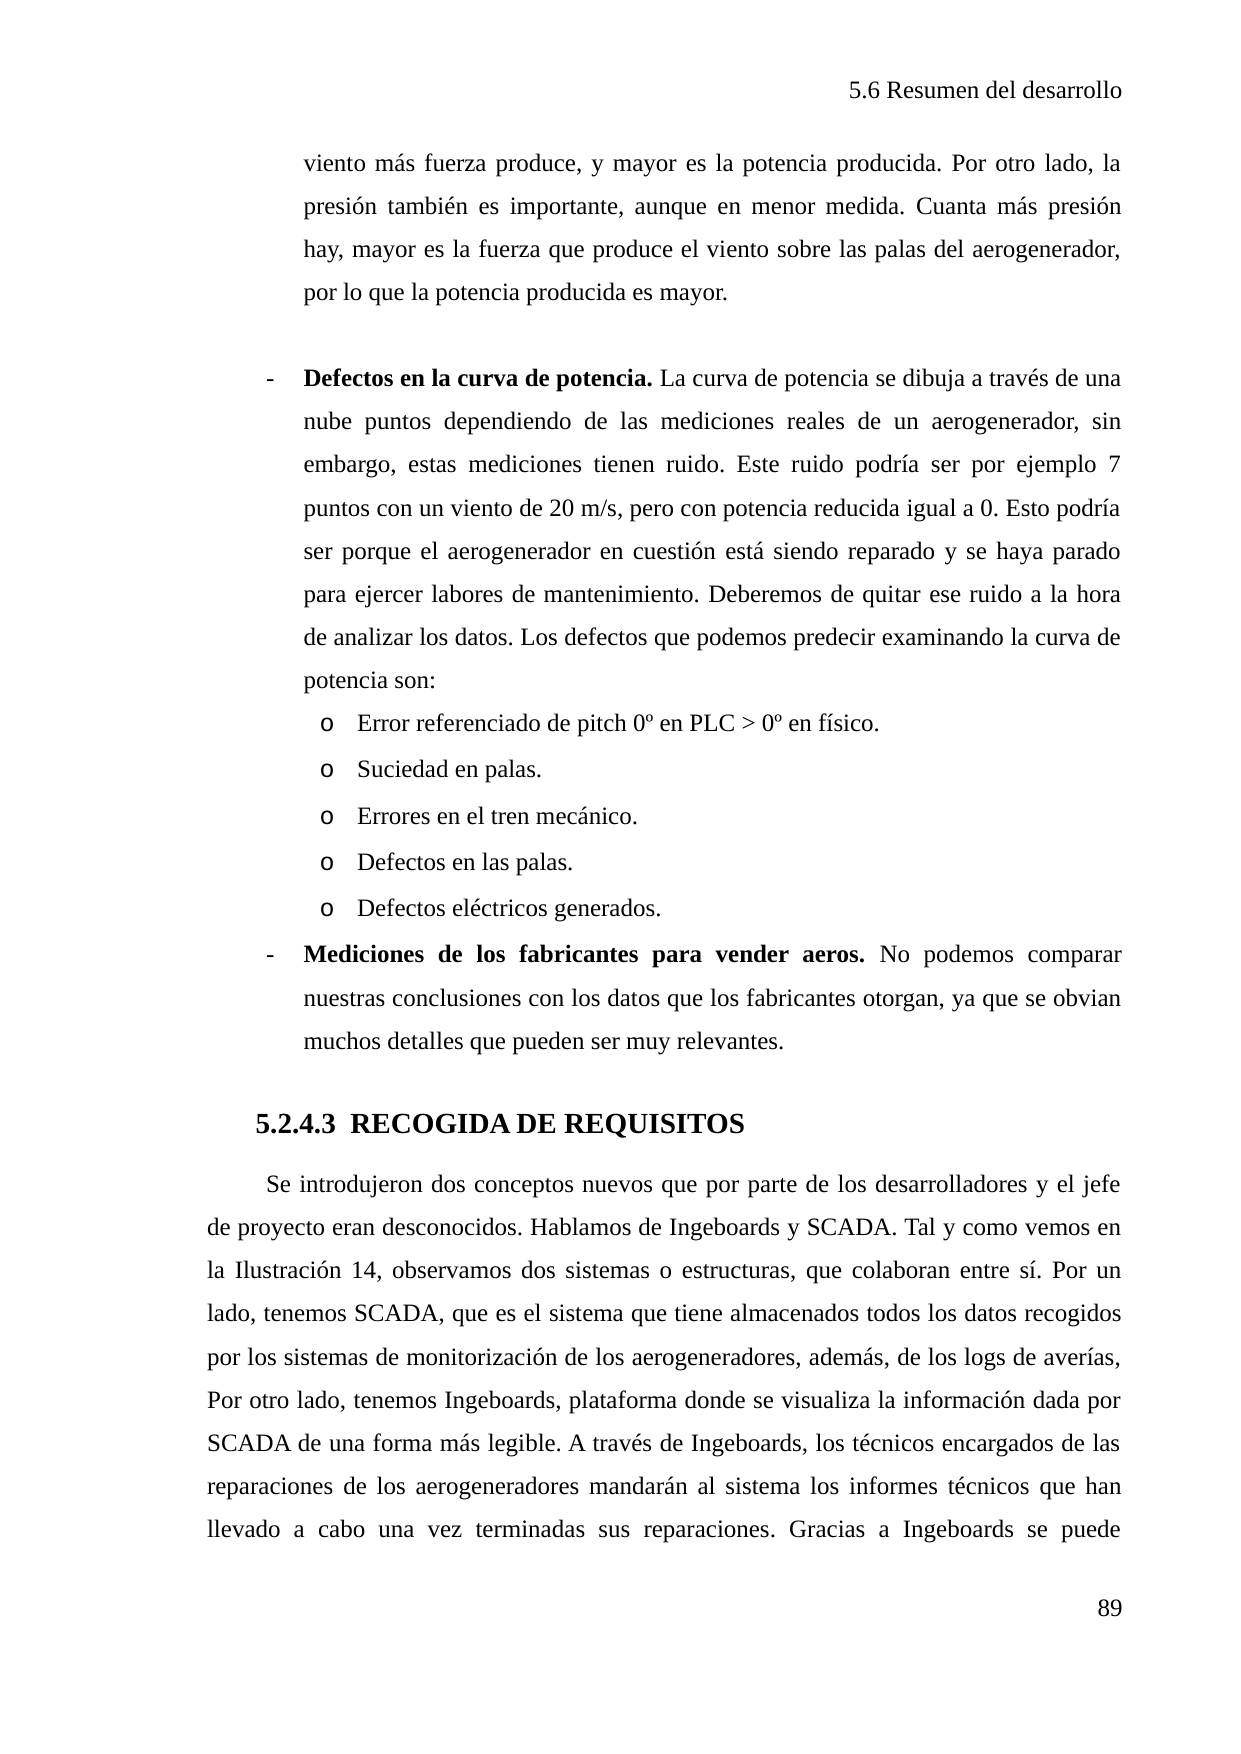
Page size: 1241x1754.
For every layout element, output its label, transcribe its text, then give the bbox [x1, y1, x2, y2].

list Defectos en la curva de potencia. La curva de potencia se dibuja a través de una nube puntos dependiendo de las mediciones reales de un aerogenerador, sin embargo, estas mediciones tienen ruido. Este ruido podría ser por ejemplo 7 puntos con un viento de 20 m/s, pero con potencia reducida igual a 0. Esto podría ser porque el aerogenerador en cuestión está siendo reparado y se haya parado para ejercer labores de mantenimiento. Deberemos de quitar ese ruido a la hora de analizar los datos. Los defectos que podemos predecir examinando la curva de potencia son: [266, 363, 1122, 694]
list Suciedad en palas. [319, 754, 1122, 785]
list Mediciones de los fabricantes para vender aeros. No podemos comparar nuestras conclusiones con los datos que los fabricantes otorgan, ya que se obvian muchos detalles que pueden ser muy relevantes. [266, 939, 1122, 1054]
text Recogida de requisitos [248, 1106, 1122, 1140]
list Error referenciado de pitch 0º en PLC > 0º en físico. [319, 708, 1122, 739]
list Defectos en las palas. [319, 847, 1122, 878]
list Defectos eléctricos generados. [319, 893, 1122, 924]
list Errores en el tren mecánico. [319, 801, 1122, 832]
